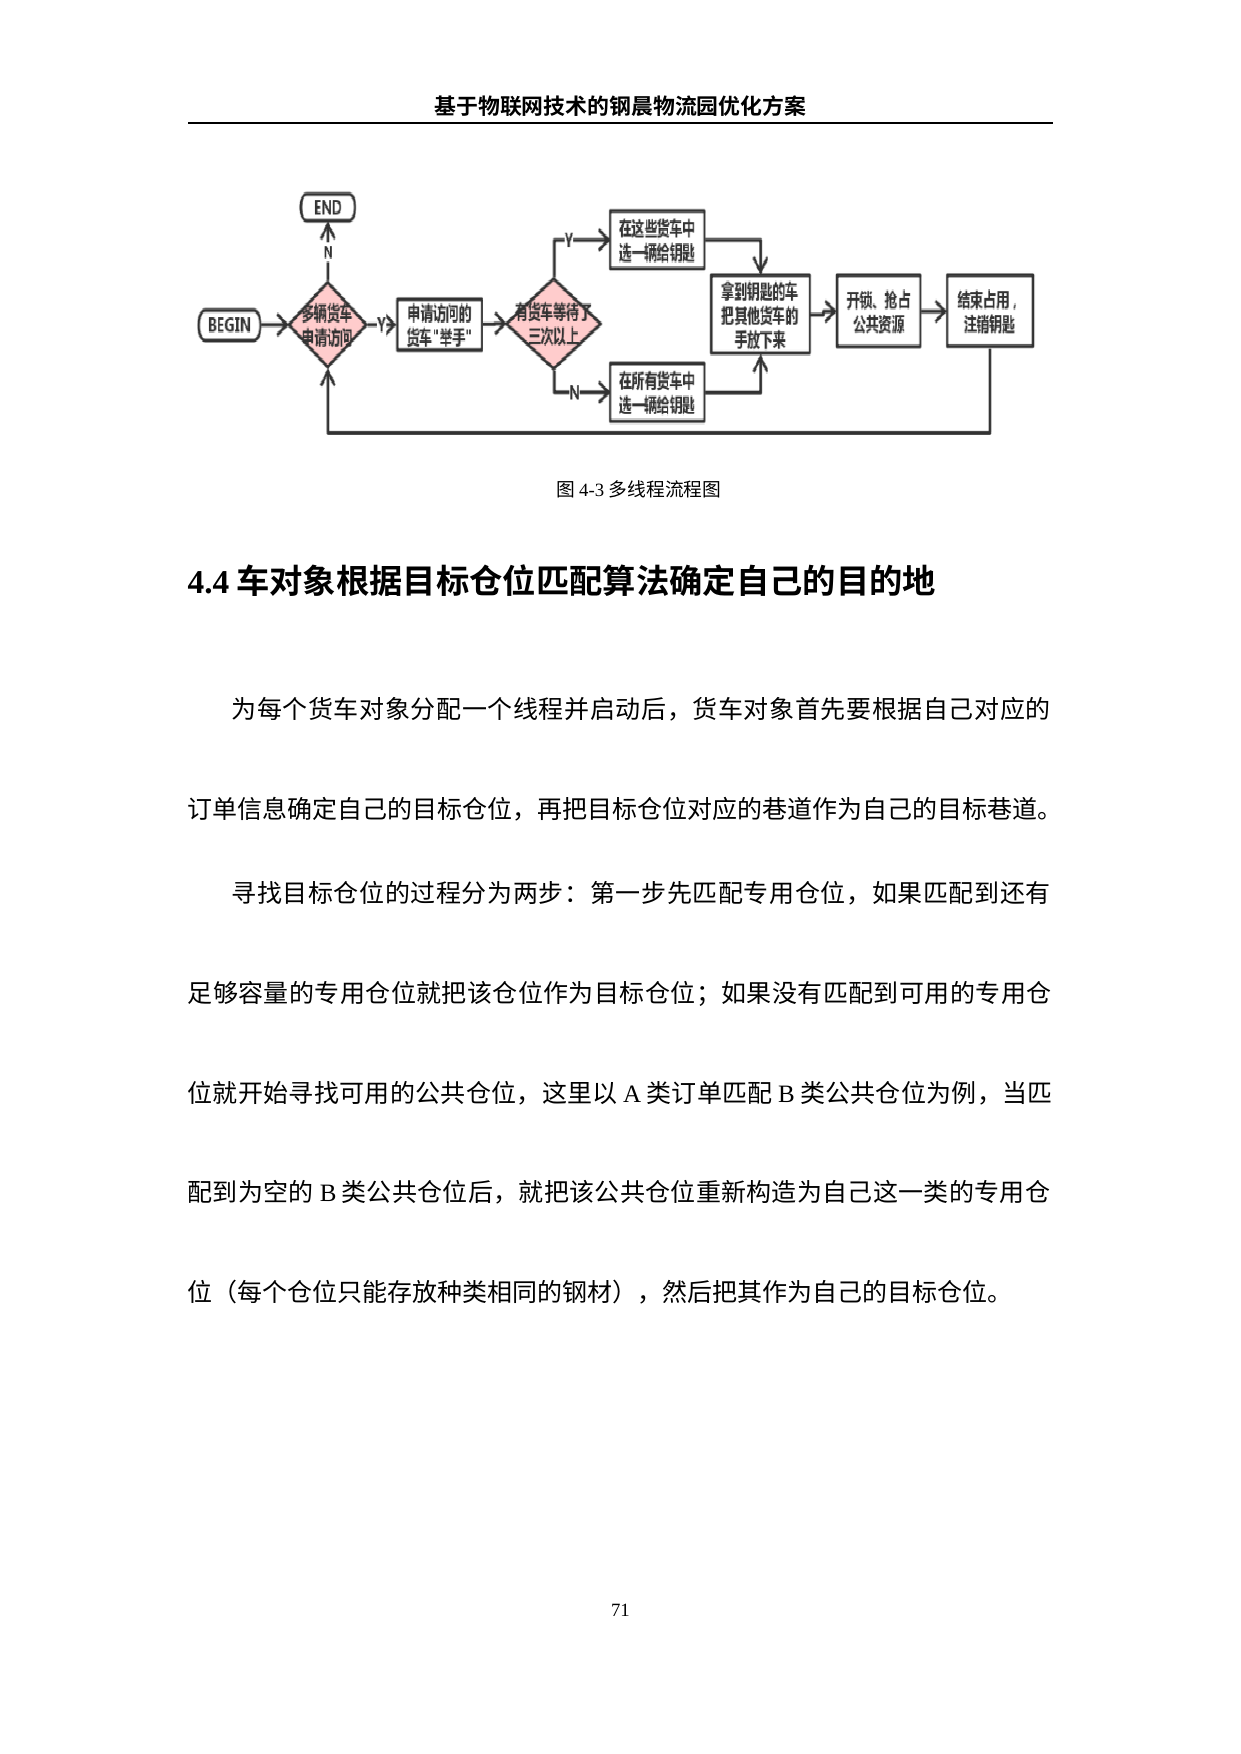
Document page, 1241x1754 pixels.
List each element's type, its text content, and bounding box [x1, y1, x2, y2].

text 为每个货车对象分配一个线程并启动后，货车对象首先要根据自己对应的订单信息确定自己的目标仓位，再把目标仓位对应的巷道作为自己的目标巷道。 [187, 674, 1053, 841]
text 图4-3 多线程流程图 [187, 472, 1053, 505]
text 寻找目标仓位的过程分为两步：第一步先匹配专用仓位，如果匹配到还有足够容量的专用仓位就把该仓位作为目标仓位；如果没有匹配到可用的专用仓位就开始寻找可用的公共仓位，这里以A类订单匹配B类公共仓位为例，当匹配到为空的B类公共仓位后，就把该公共仓位重新构造为自己这一类的专用仓位（每个仓位只能存放种类相同的钢材），然后把其作为自己的目标仓位。 [187, 859, 1053, 1324]
subtitle 4.4车对象根据目标仓位匹配算法确定自己的目的地 [187, 546, 1053, 612]
picture [187, 180, 1047, 452]
